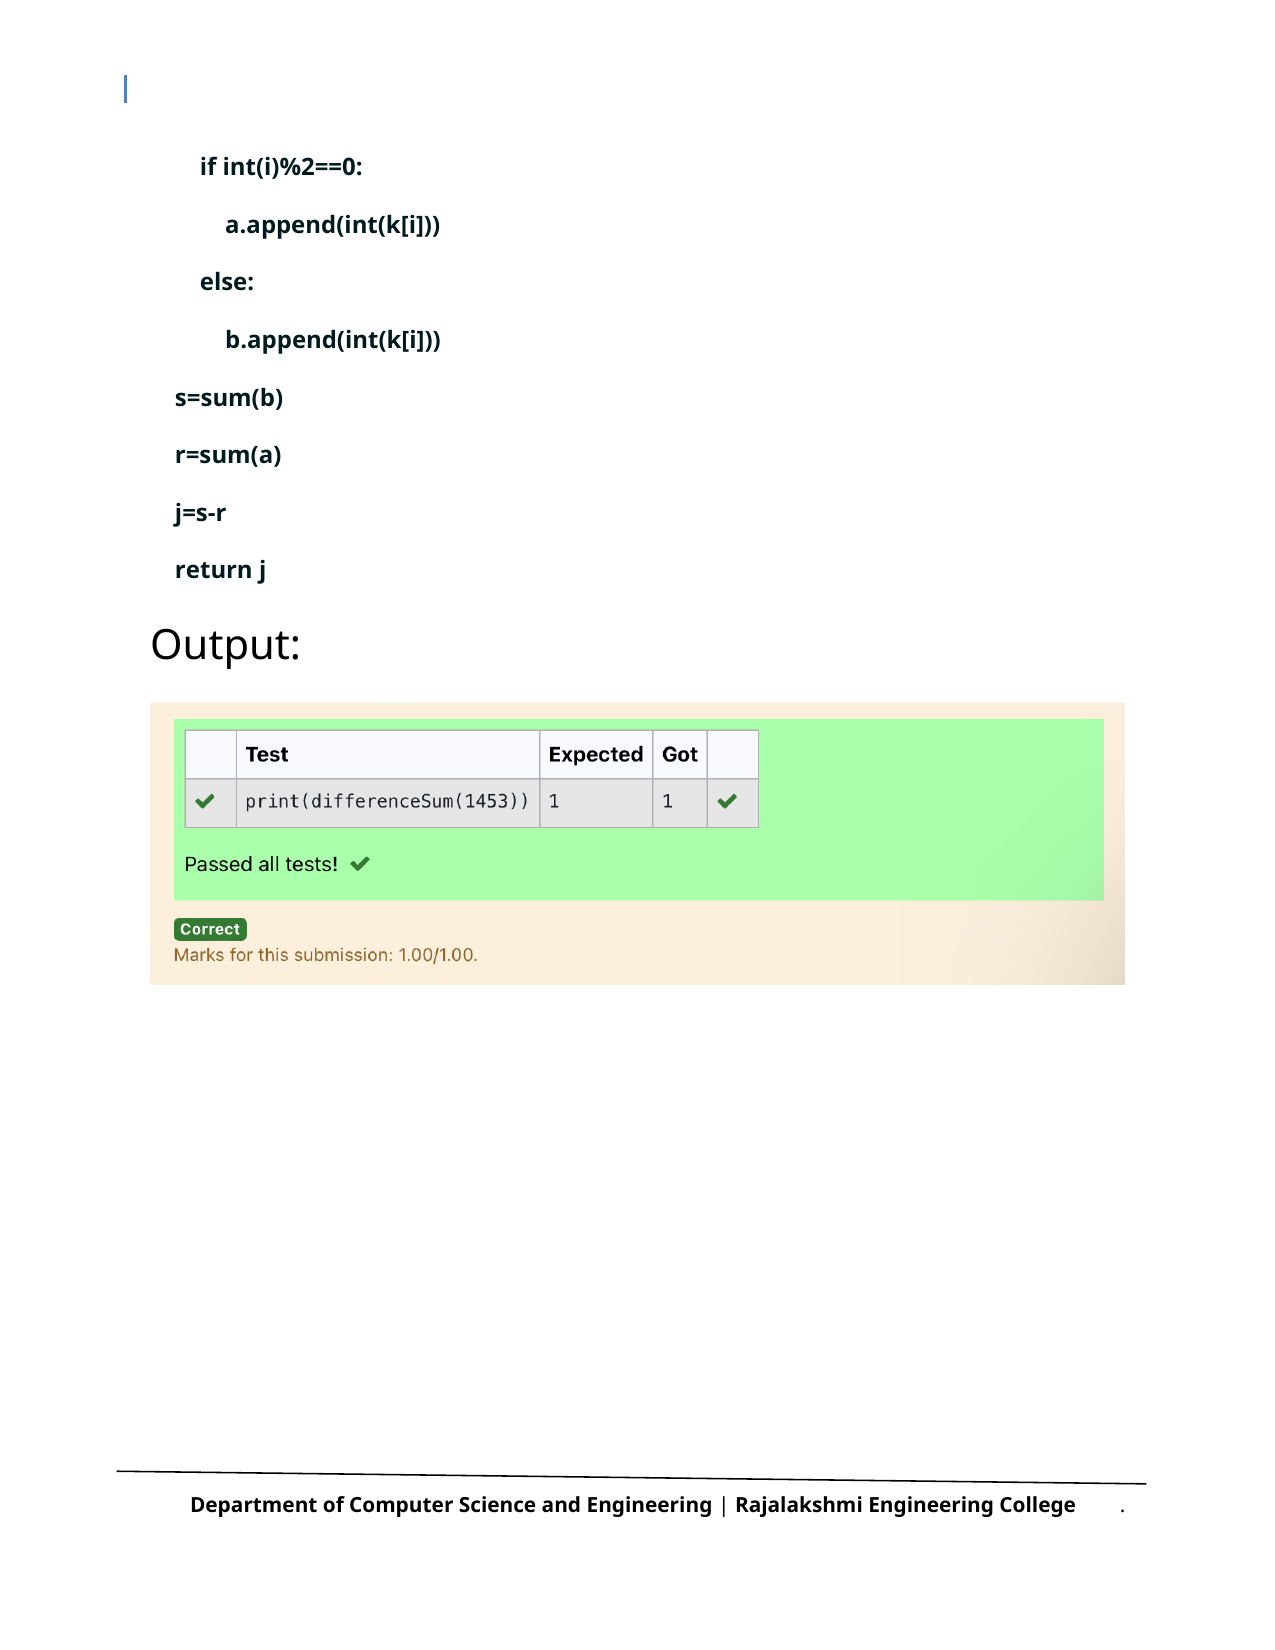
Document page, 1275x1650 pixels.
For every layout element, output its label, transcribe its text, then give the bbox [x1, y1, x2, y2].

text s=sum(b) [150, 380, 1125, 413]
text a.append(int(k[i])) [150, 208, 1125, 240]
text if int(i)%2==0: [150, 150, 1125, 183]
text Output: [150, 615, 1125, 672]
text else: [150, 265, 1125, 298]
text j=s-r [150, 496, 1125, 528]
text b.append(int(k[i])) [150, 323, 1125, 355]
text r=sum(a) [150, 438, 1125, 471]
picture [150, 701, 1125, 985]
text return j [150, 553, 1125, 586]
